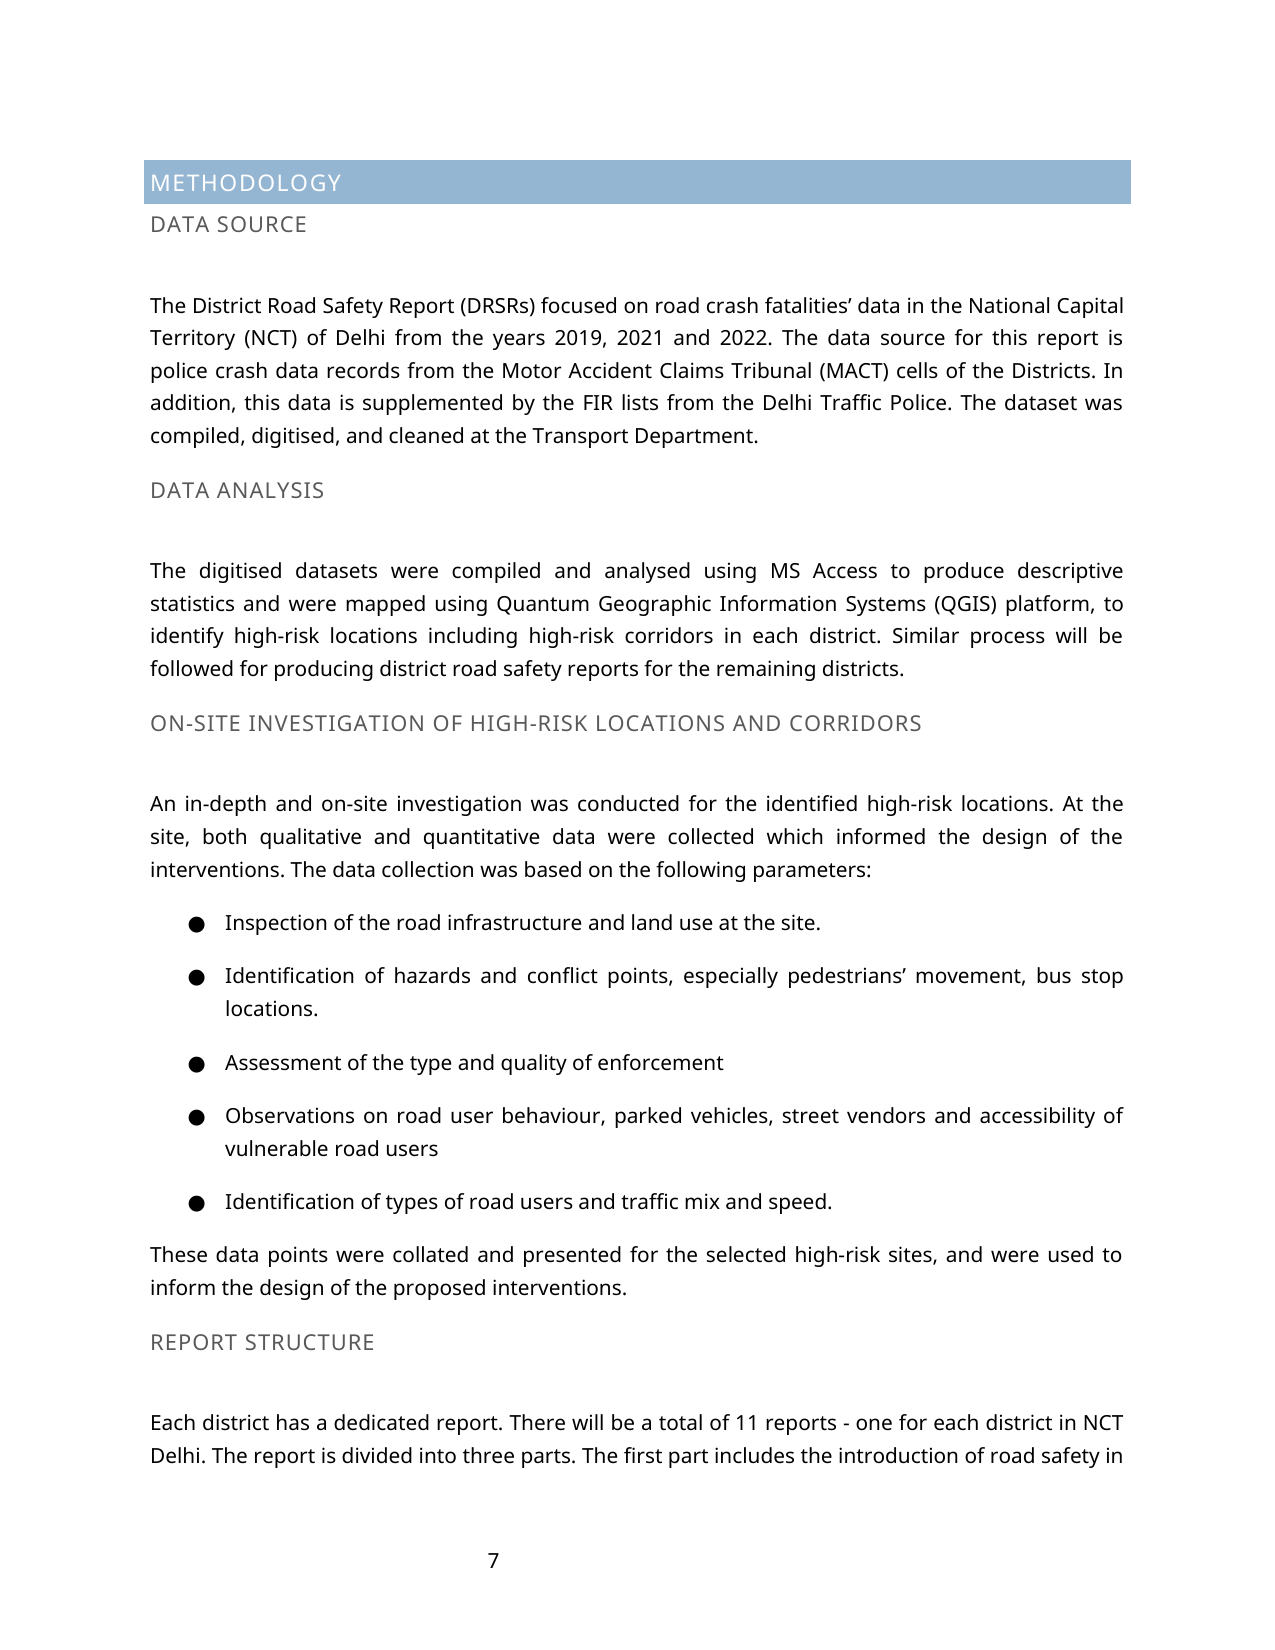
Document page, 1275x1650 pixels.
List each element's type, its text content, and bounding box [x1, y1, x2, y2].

subtitle Data Source [150, 209, 1125, 239]
text An in-depth and on-site investigation was conducted for the identified high-risk locations. At the site, both qualitative and quantitative data were collected which informed the design of the interventions. The data collection was based on the following parameters: [150, 789, 1125, 883]
text The District Road Safety Report (DRSRs) focused on road crash fatalities’ data in the National Capital Territory (NCT) of Delhi from the years 2019, 2021 and 2022. The data source for this report is police crash data records from the Motor Accident Claims Tribunal (MACT) cells of the Districts. In addition, this data is supplemented by the FIR lists from the Delhi Traffic Police. The dataset was compiled, digitised, and cleaned at the Transport Department. [150, 291, 1125, 449]
list Assessment of the type and quality of enforcement [187, 1048, 1125, 1076]
text The digitised datasets were compiled and analysed using MS Access to produce descriptive statistics and were mapped using Quantum Geographic Information Systems (QGIS) platform, to identify high-risk locations including high-risk corridors in each district. Similar process will be followed for producing district road safety reports for the remaining districts. [150, 556, 1125, 683]
list Observations on road user behaviour, parked vehicles, street vendors and accessibility of vulnerable road users [187, 1101, 1125, 1162]
subtitle Methodology [150, 167, 1125, 198]
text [150, 1408, 1125, 1469]
list Identification of types of road users and traffic mix and speed. [187, 1187, 1125, 1216]
subtitle Data Analysis [150, 474, 1125, 504]
text These data points were collated and presented for the selected high-risk sites, and were used to inform the design of the proposed interventions. [150, 1241, 1125, 1302]
subtitle On-site Investigation of High-risk Locations and Corridors [150, 708, 1125, 737]
list Inspection of the road infrastructure and land use at the site. [187, 908, 1125, 937]
subtitle Report Structure [150, 1327, 1125, 1356]
list Identification of hazards and conflict points, especially pedestrians’ movement, bus stop locations. [187, 962, 1125, 1023]
